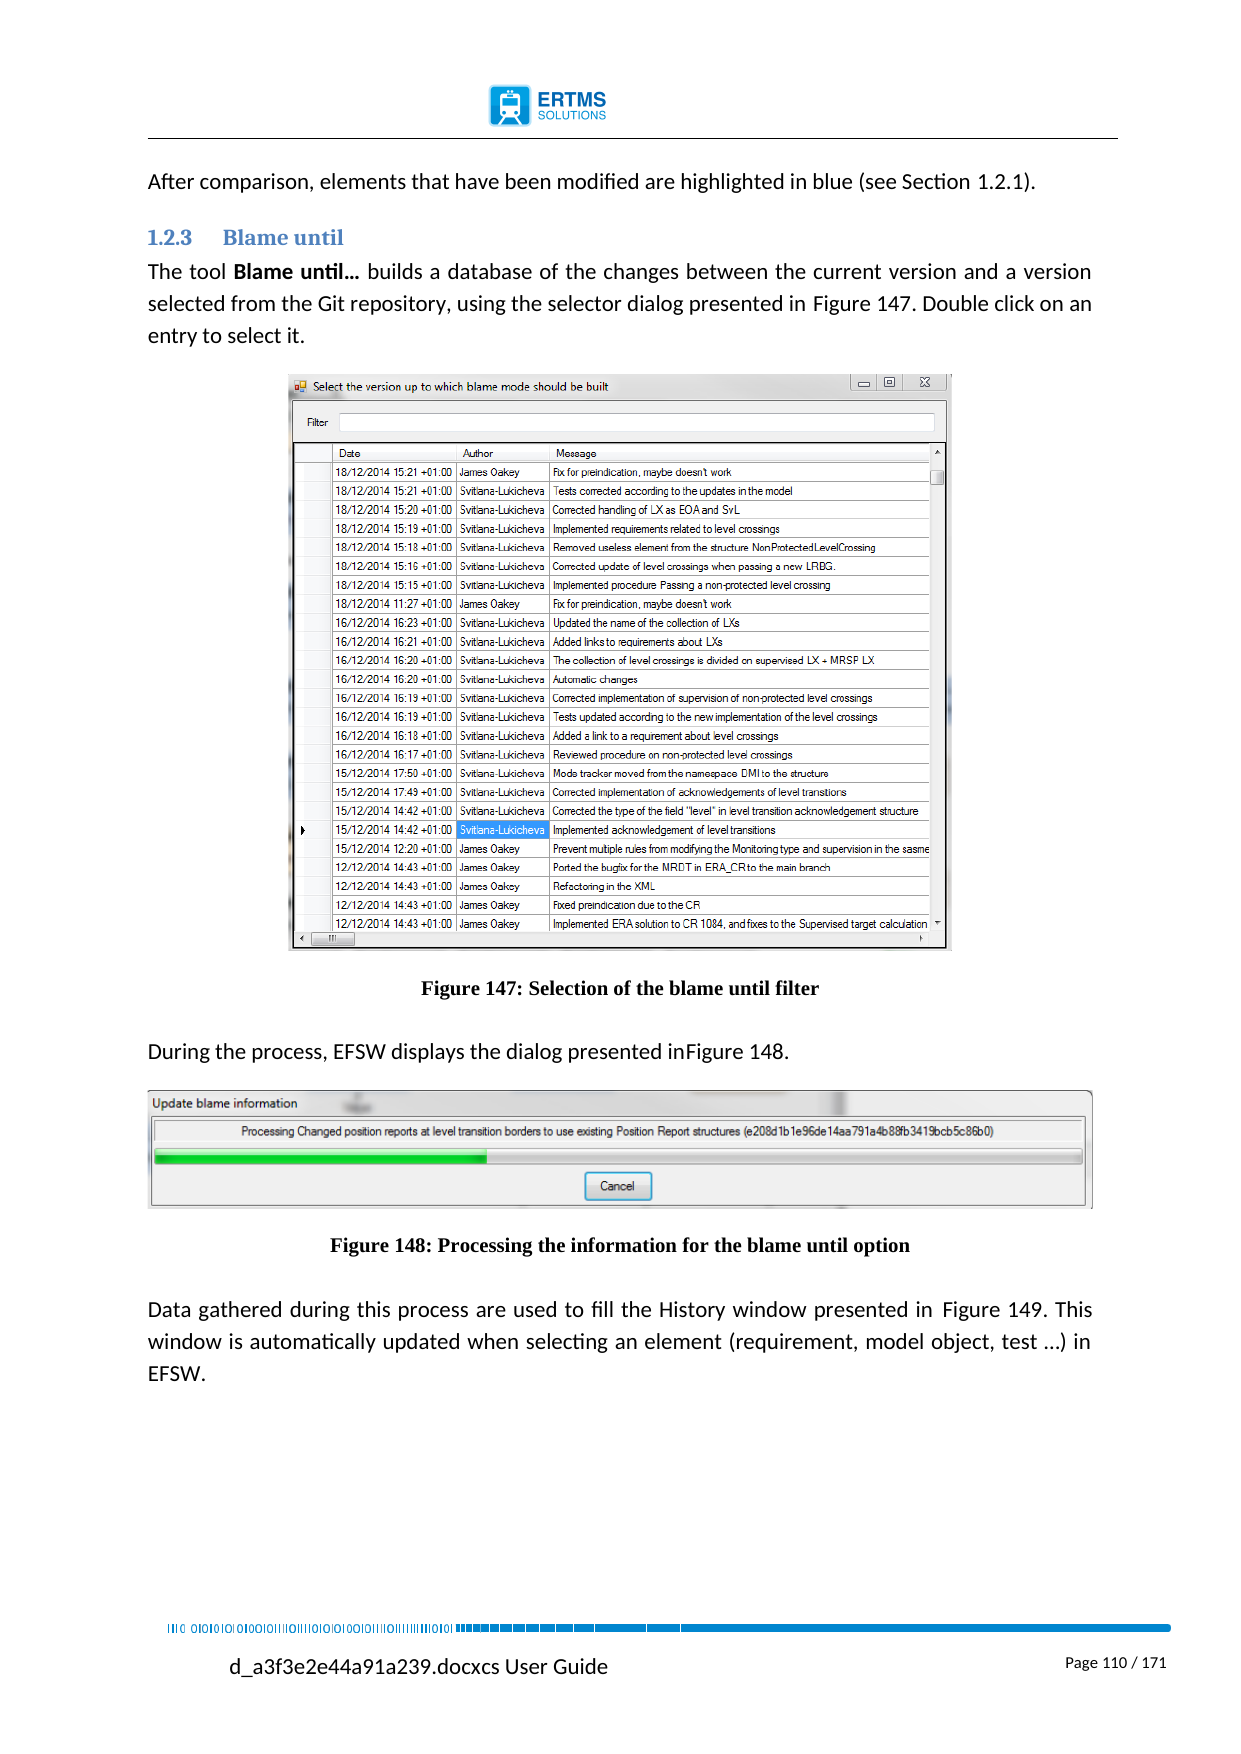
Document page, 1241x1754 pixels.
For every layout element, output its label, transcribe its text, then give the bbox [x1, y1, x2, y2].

subtitle Blame until [148, 224, 1093, 251]
picture [288, 374, 952, 951]
text After comparison, elements that have been modified are highlighted in blue (see Section 1.2.1). [148, 167, 1093, 195]
picture [167, 1624, 1171, 1633]
picture [477, 73, 617, 138]
picture [147, 1090, 1093, 1209]
